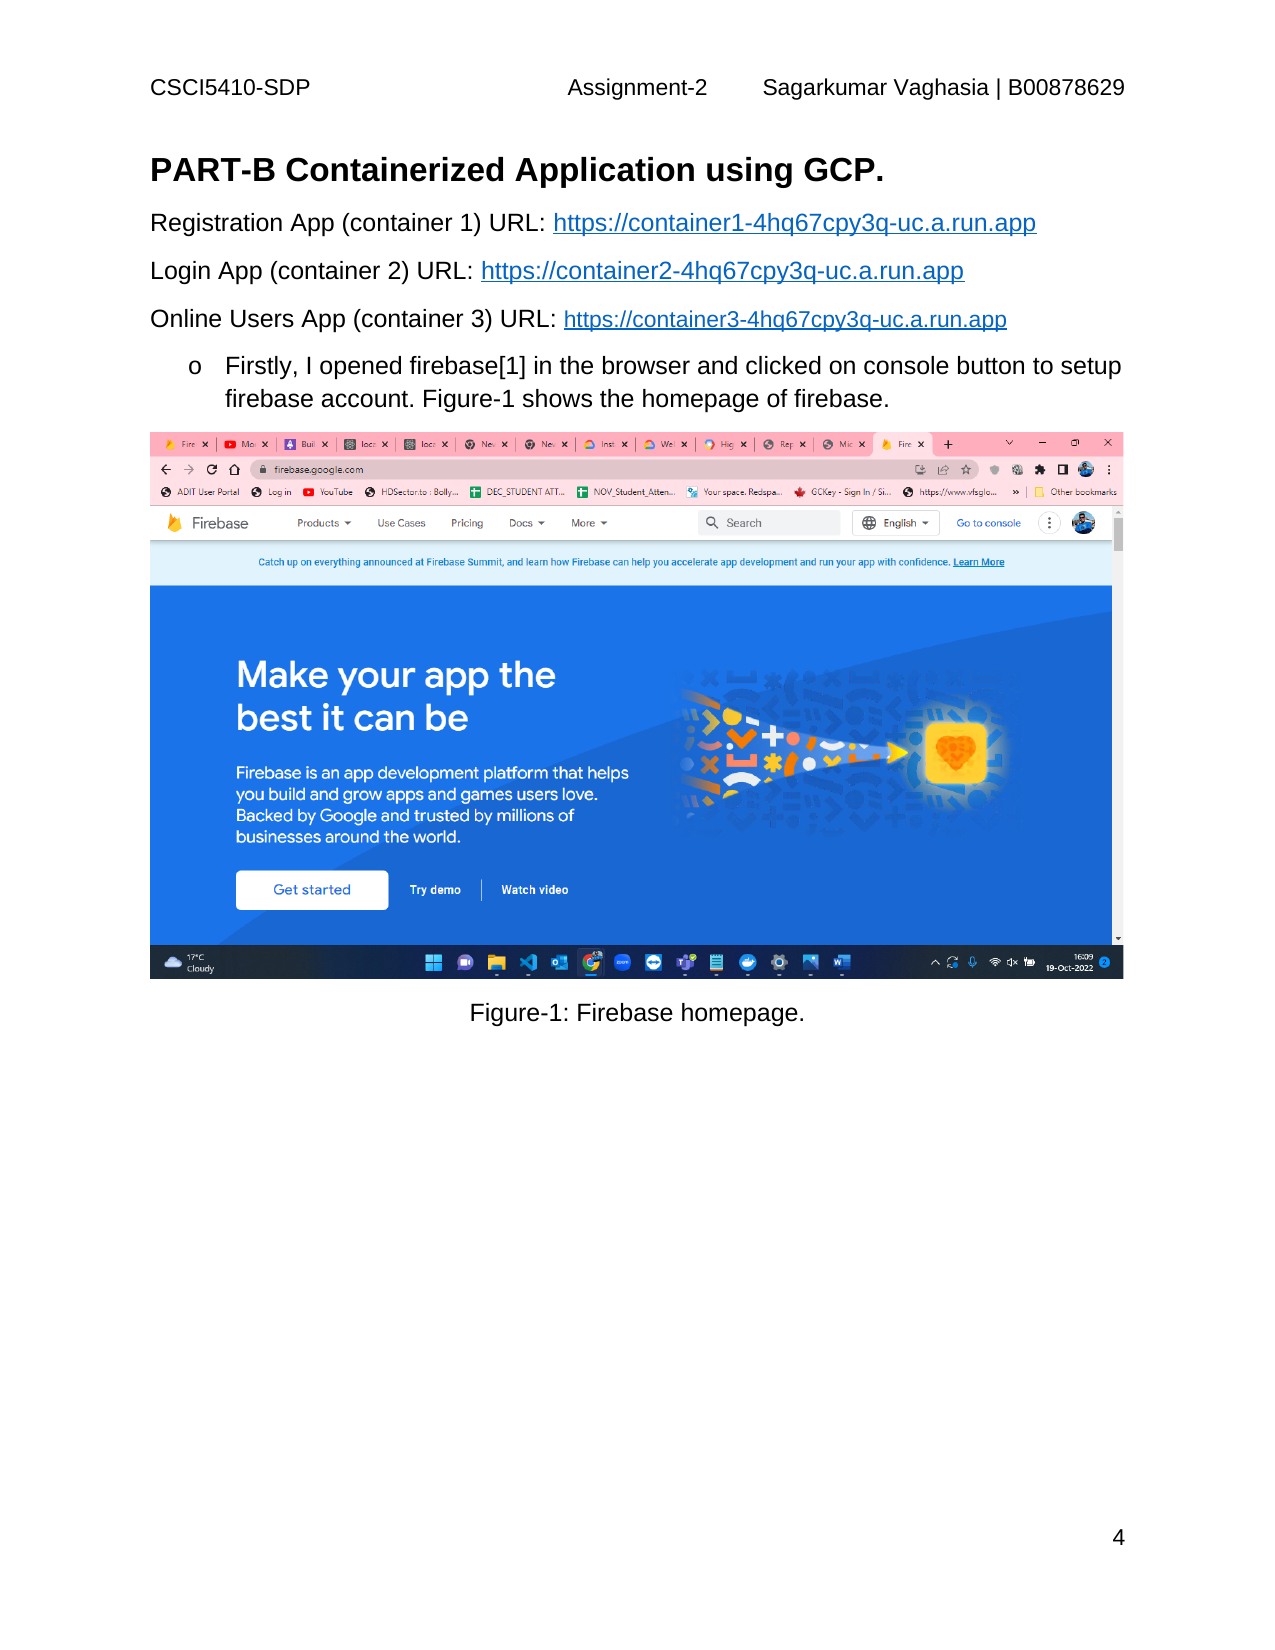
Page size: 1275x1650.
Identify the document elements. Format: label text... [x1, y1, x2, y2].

list Firstly, I opened firebase[1] in the browser and clicked on console button to setup firebase account. Figure-1 shows the homepage of firebase. [187, 351, 1125, 413]
text Login App (container 2) URL: https://container2-4hq67cpy3q-uc.a.run.app [150, 256, 1125, 284]
text Online Users App (container 3) URL: https://container3-4hq67cpy3q-uc.a.run.app [150, 303, 1125, 332]
picture [150, 432, 1124, 979]
text Figure-1: Firebase homepage. [150, 998, 1125, 1027]
text Registration App (container 1) URL: https://container1-4hq67cpy3q-uc.a.run.app [150, 208, 1125, 237]
text PART-B Containerized Application using GCP. [150, 150, 1125, 188]
